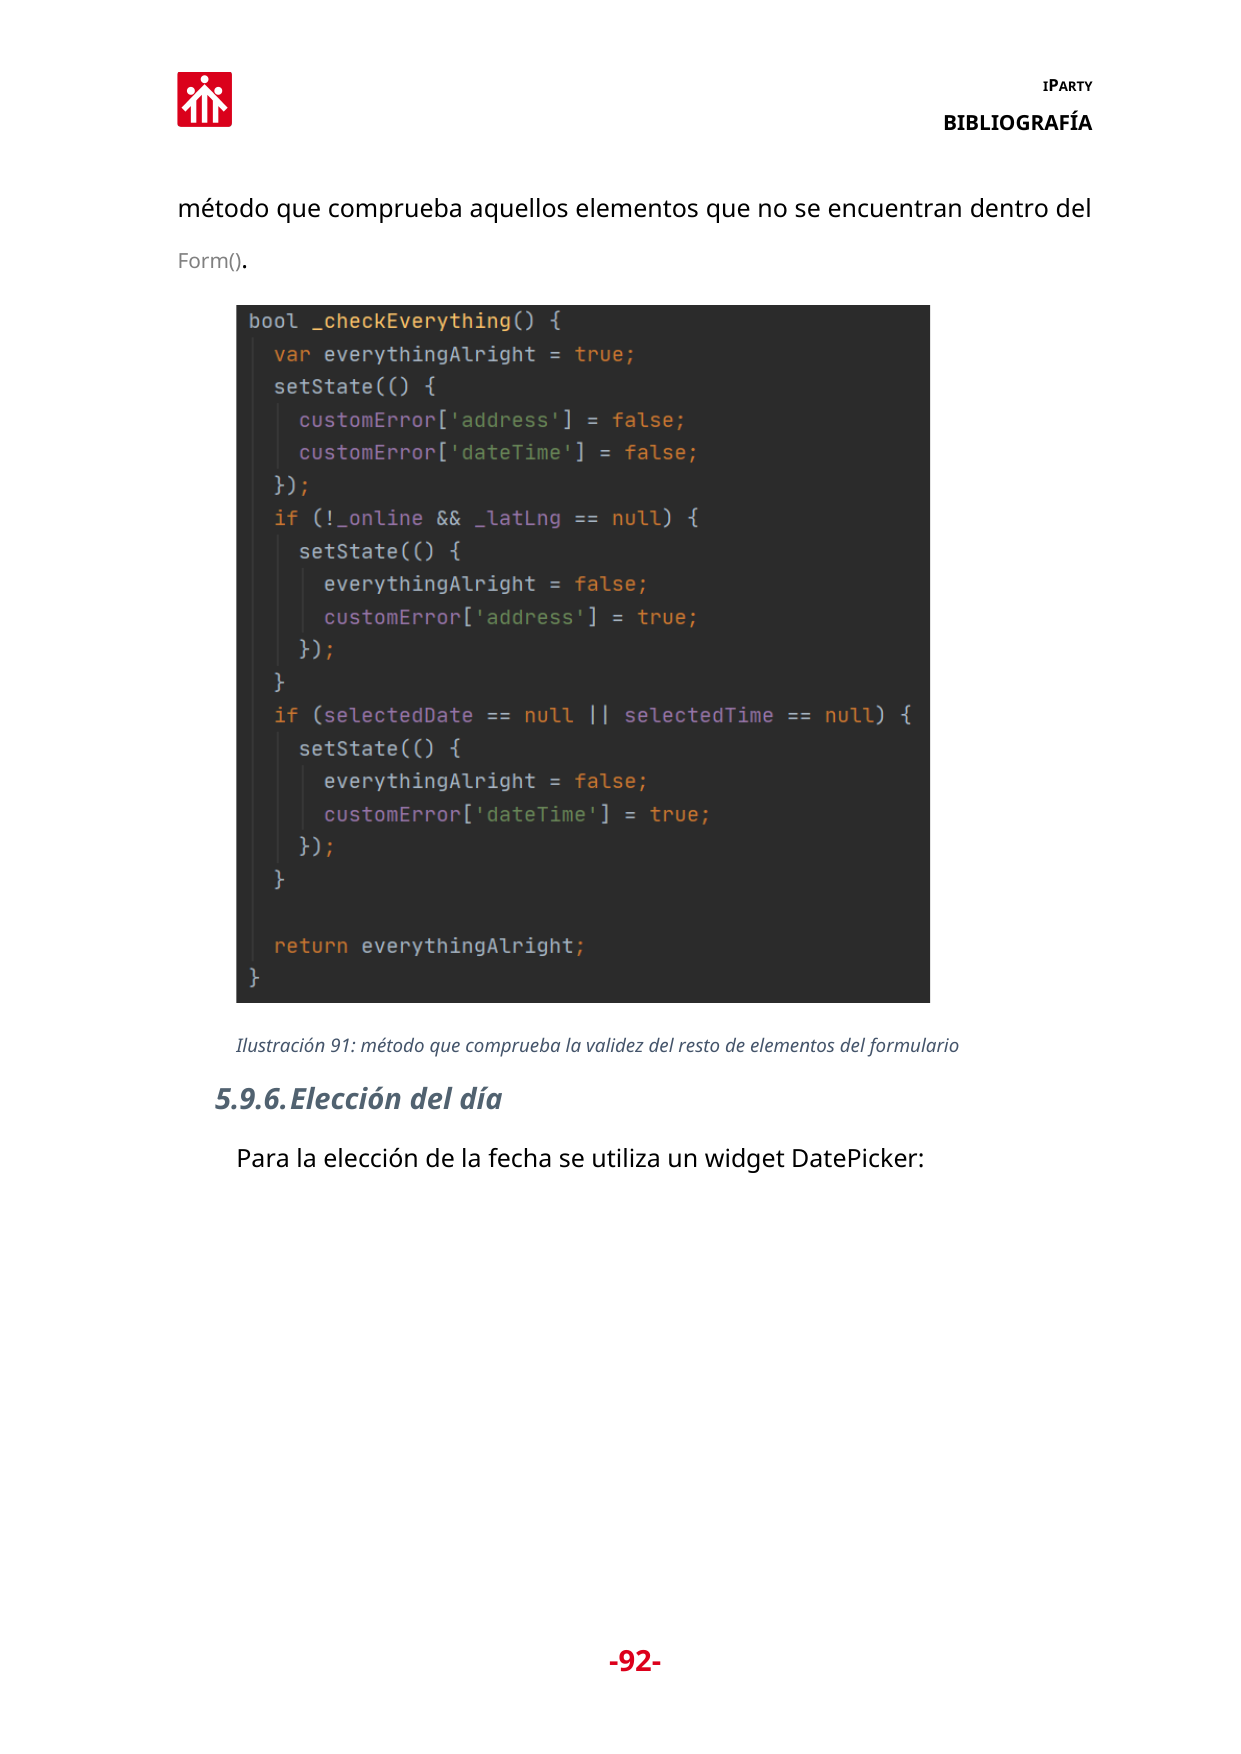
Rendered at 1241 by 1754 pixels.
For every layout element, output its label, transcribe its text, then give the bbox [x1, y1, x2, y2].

subtitle Elección del día [215, 1078, 1092, 1118]
picture [236, 305, 930, 1003]
picture [177, 72, 232, 127]
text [177, 191, 1092, 276]
text Para la elección de la fecha se utiliza un widget DatePicker: [177, 1141, 1092, 1175]
